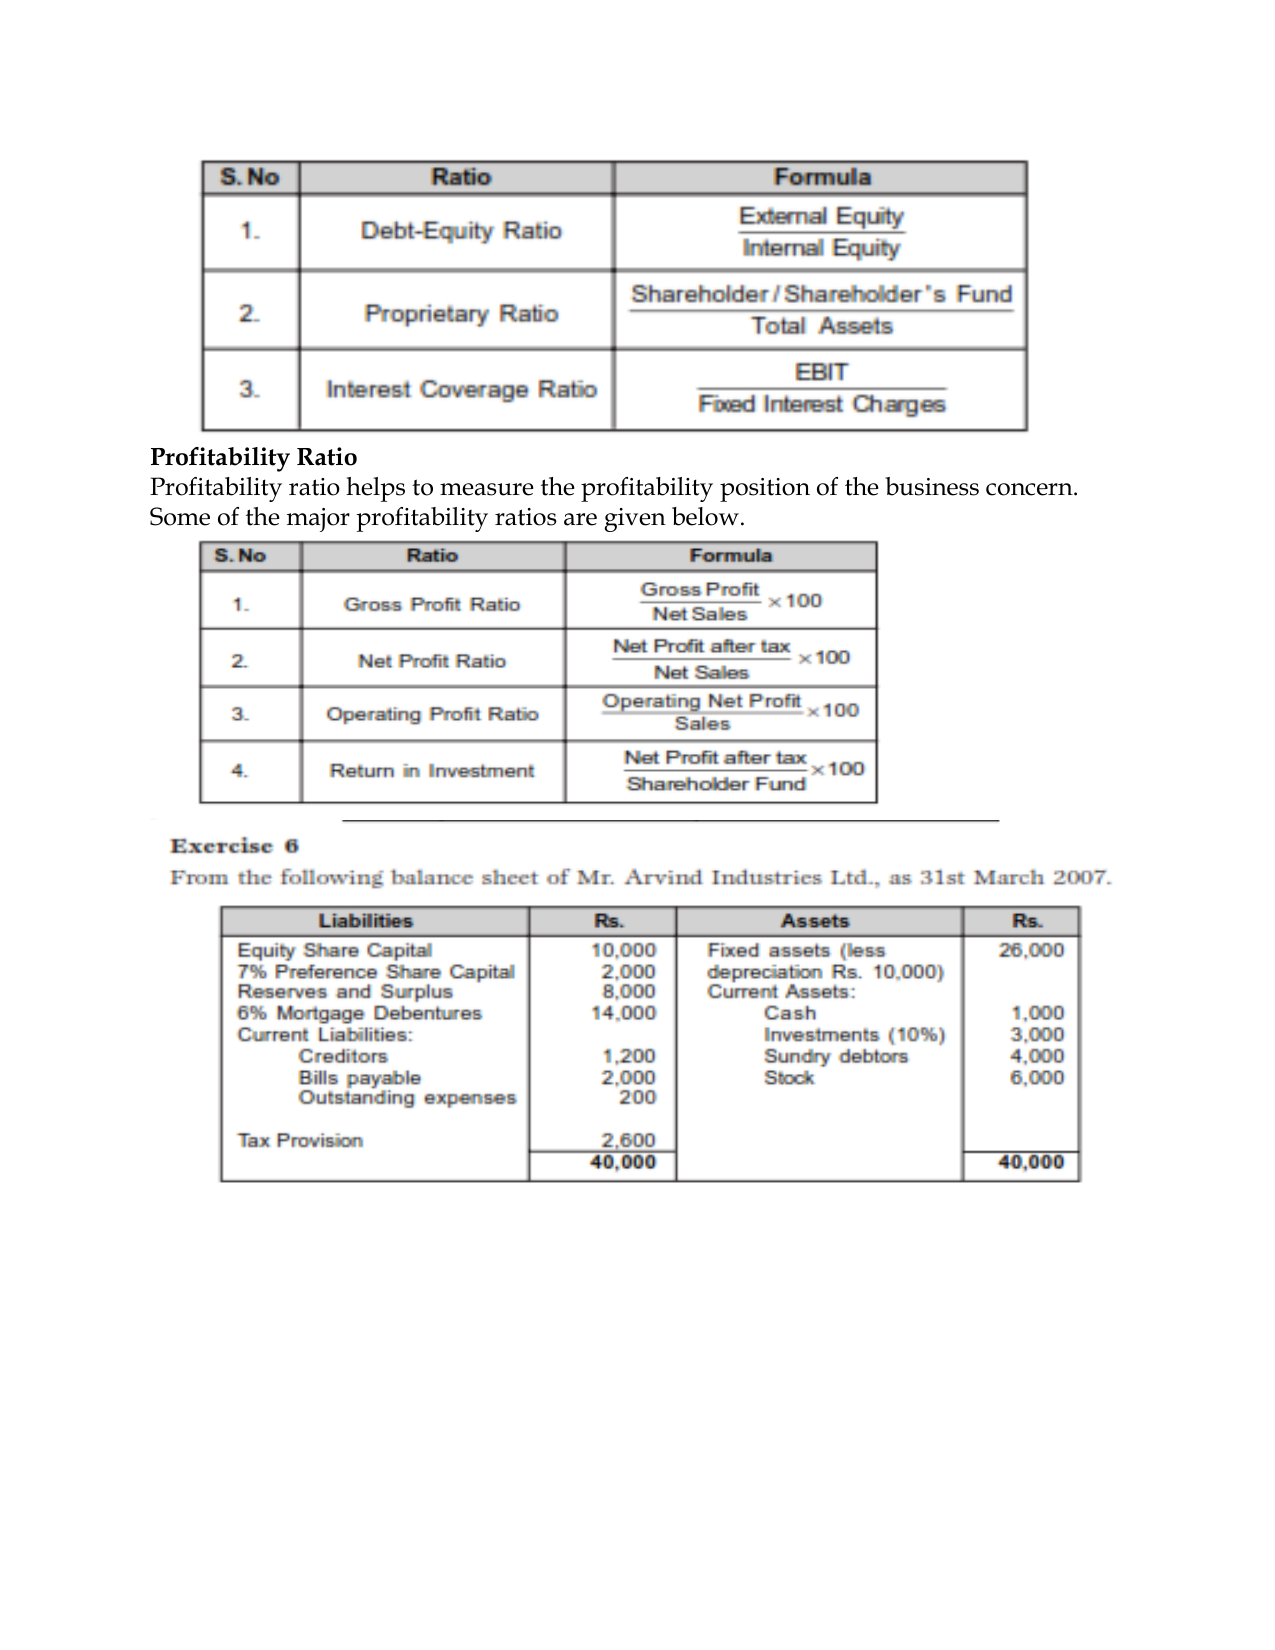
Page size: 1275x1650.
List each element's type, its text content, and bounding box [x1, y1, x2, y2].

picture [150, 532, 1186, 1224]
text Profitability ratio helps to measure the profitability position of the business concern. Some of the major profitability ratios are given below. [150, 472, 1125, 532]
text Profitability Ratio [150, 442, 1125, 472]
picture [150, 150, 1101, 442]
